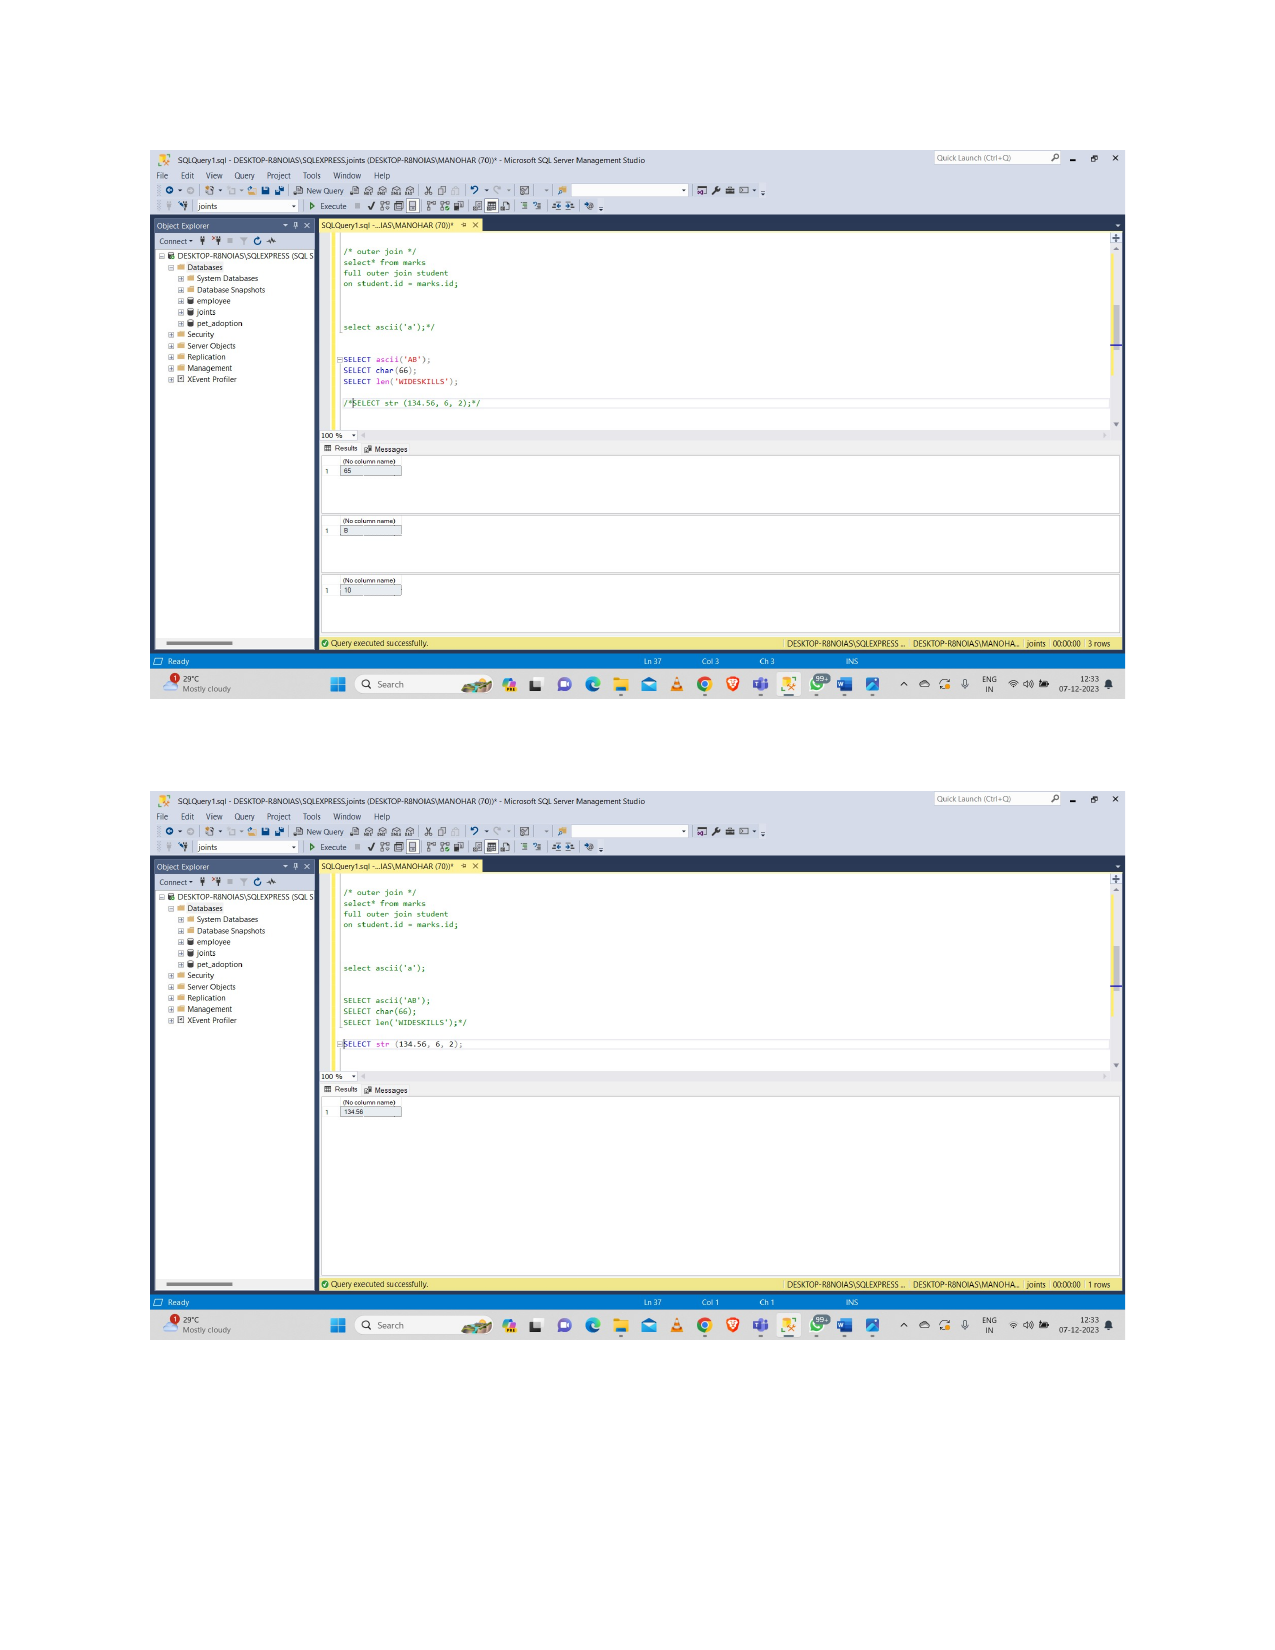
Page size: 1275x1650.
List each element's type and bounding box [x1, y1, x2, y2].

picture [150, 150, 1125, 699]
picture [150, 791, 1125, 1340]
